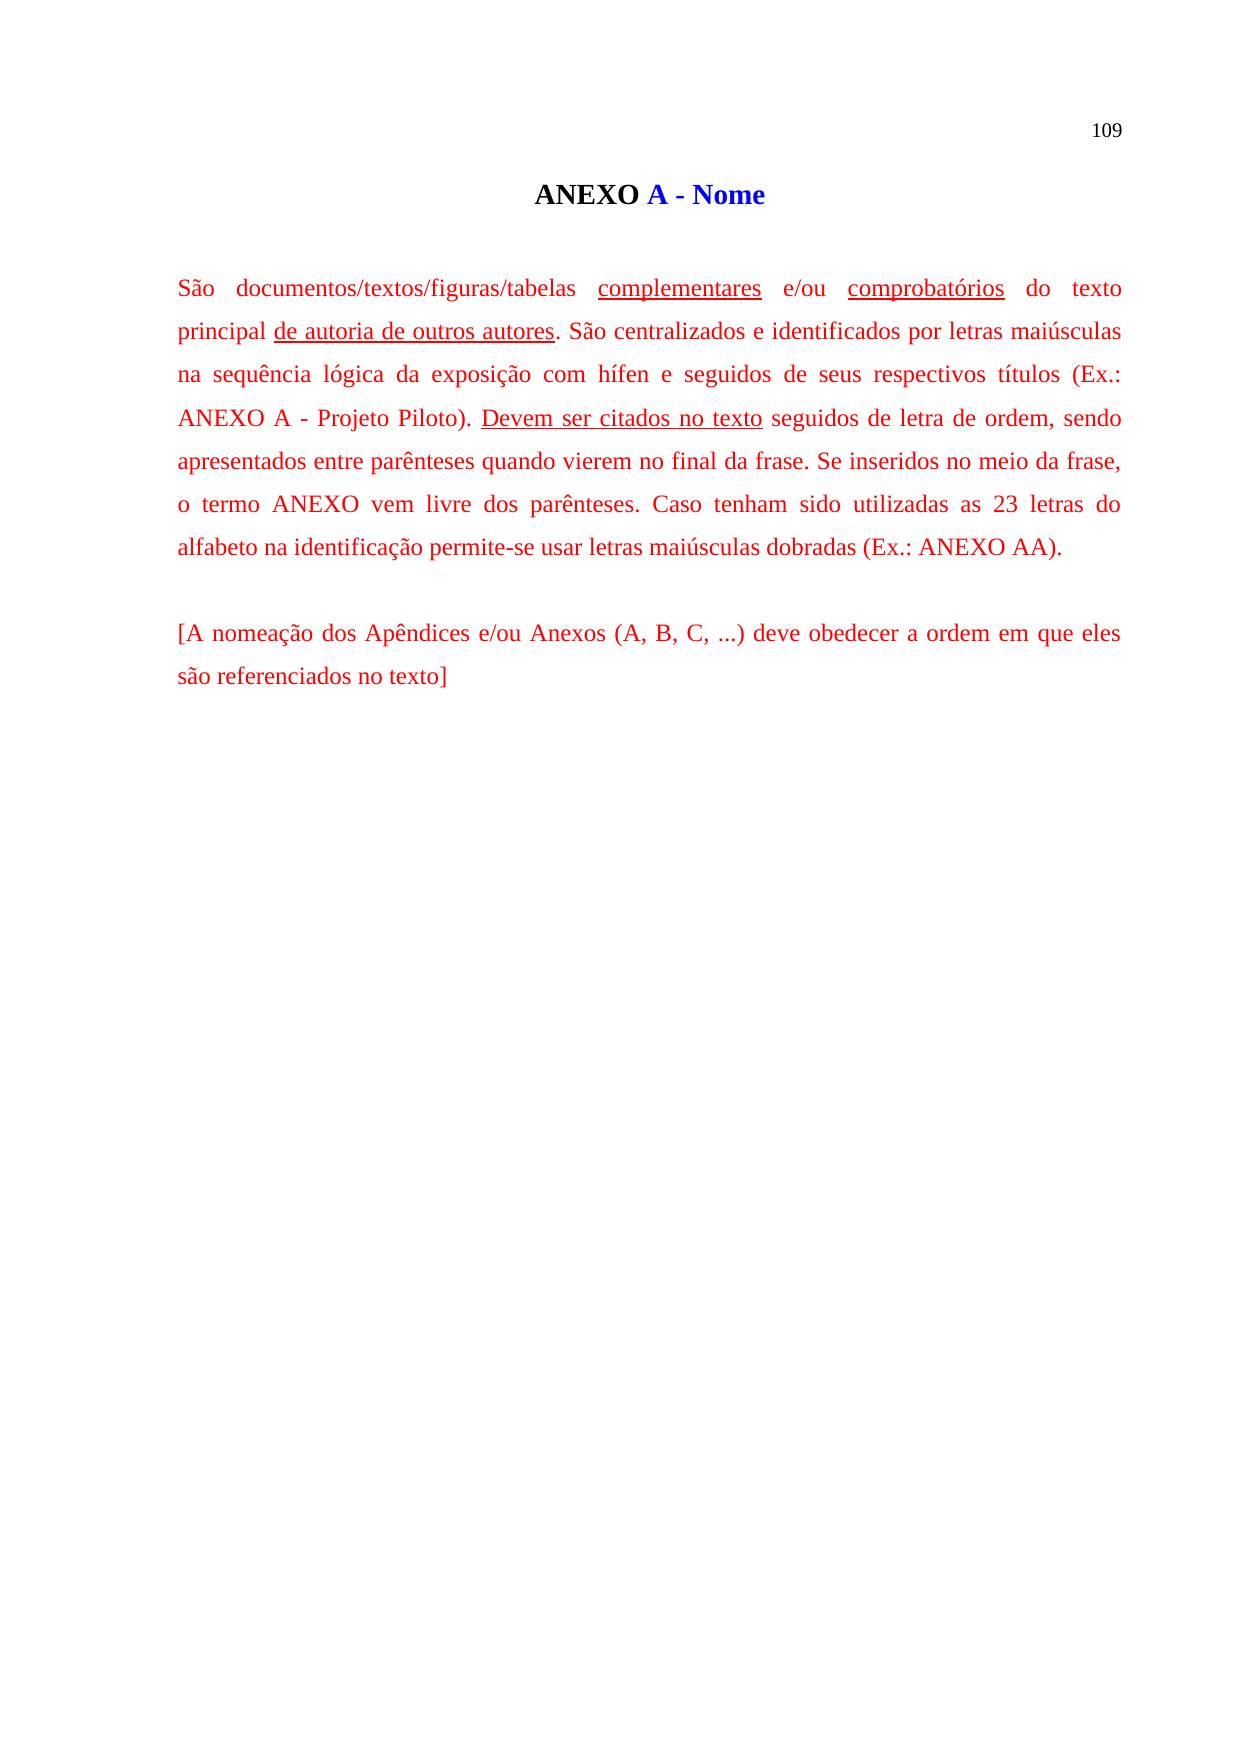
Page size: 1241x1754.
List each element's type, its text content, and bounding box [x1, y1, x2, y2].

subtitle ANEXO A - Nome [177, 177, 1122, 211]
text São documentos/textos/figuras/tabelas complementares e/ou comprobatórios do texto principal de autoria de outros autores. São centralizados e identificados por letras maiúsculas na sequência lógica da exposição com hífen e seguidos de seus respectivos títulos (Ex.: ANEXO A - Projeto Piloto). Devem ser citados no texto seguidos de letra de ordem, sendo apresentados entre parênteses quando vierem no final da frase. Se inseridos no meio da frase, o termo ANEXO vem livre dos parênteses. Caso tenham sido utilizadas as 23 letras do alfabeto na identificação permite-se usar letras maiúsculas dobradas (Ex.: ANEXO AA). [177, 273, 1122, 561]
text [A nomeação dos Apêndices e/ou Anexos (A, B, C, ...) deve obedecer a ordem em que eles são referenciados no texto] [177, 618, 1122, 690]
